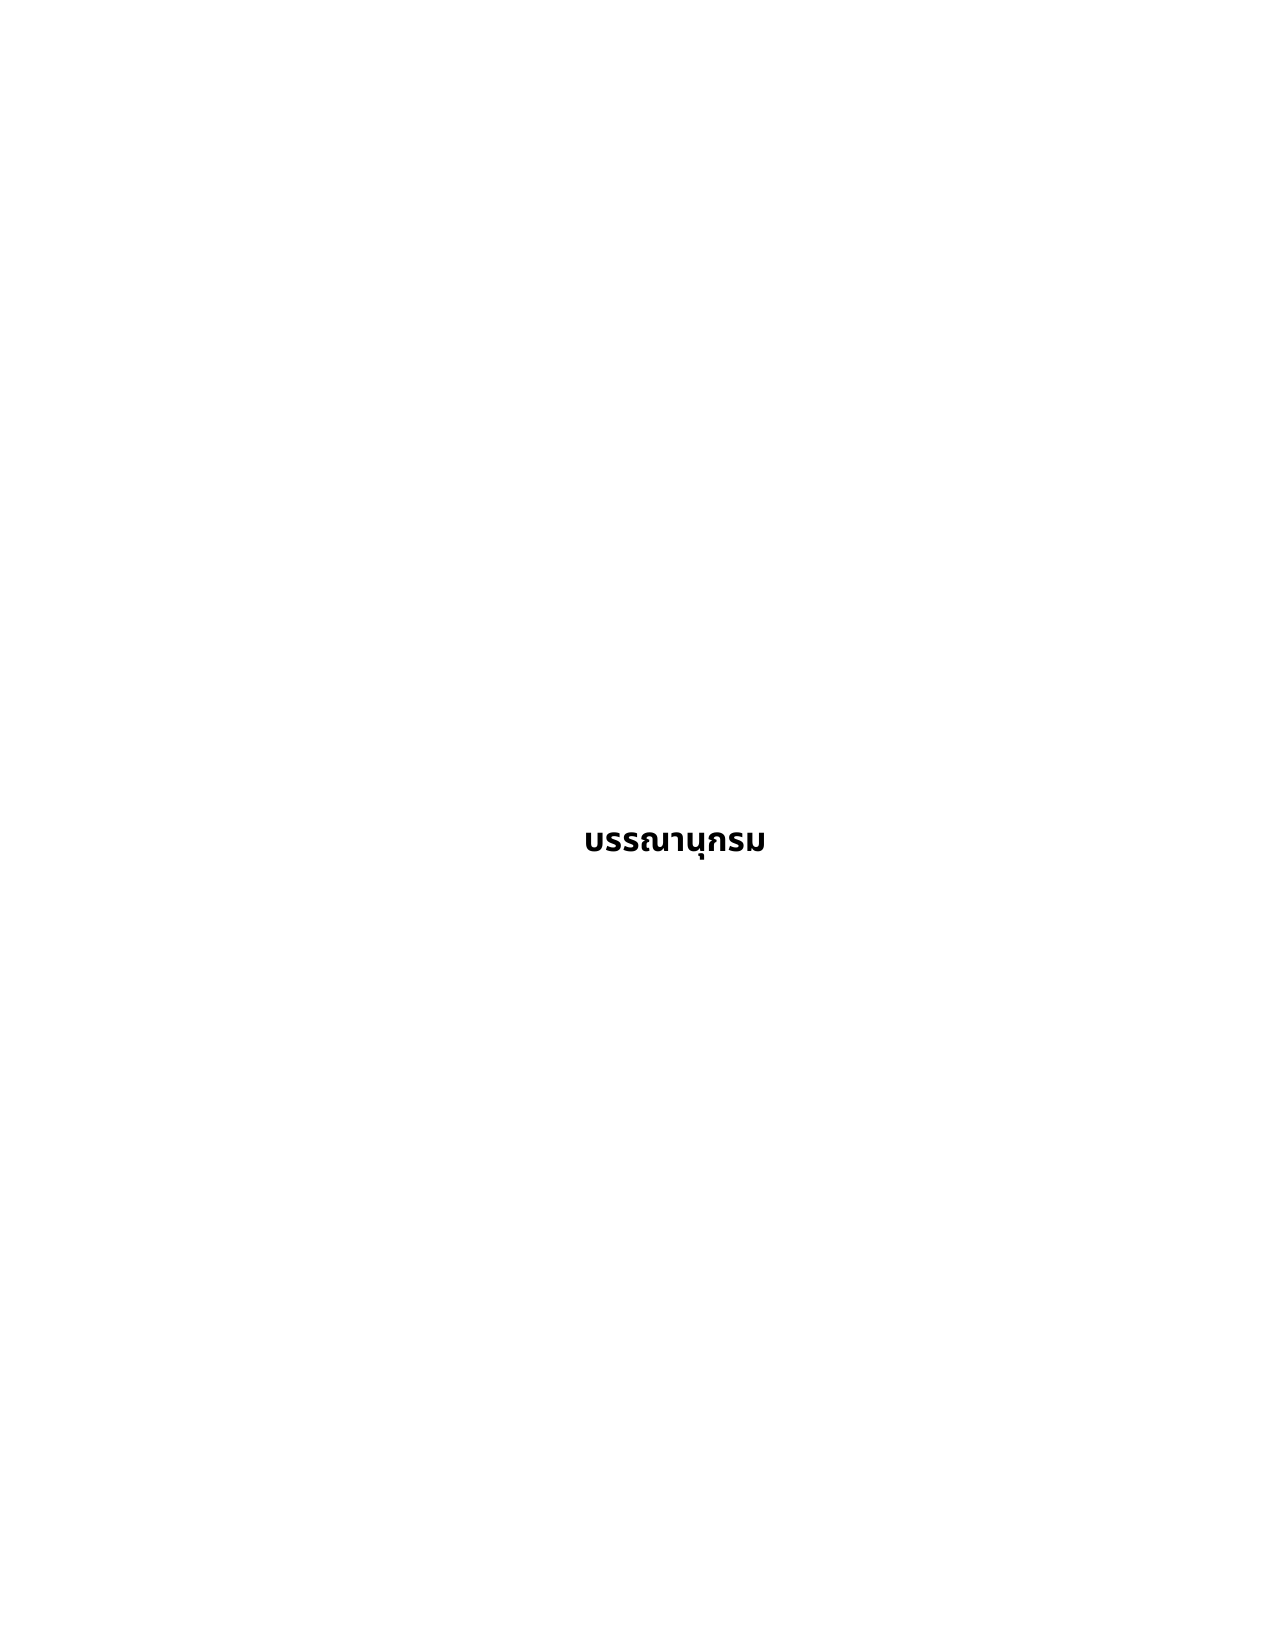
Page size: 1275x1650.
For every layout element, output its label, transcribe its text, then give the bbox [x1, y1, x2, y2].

text บรรณานุกรม [225, 816, 1125, 866]
